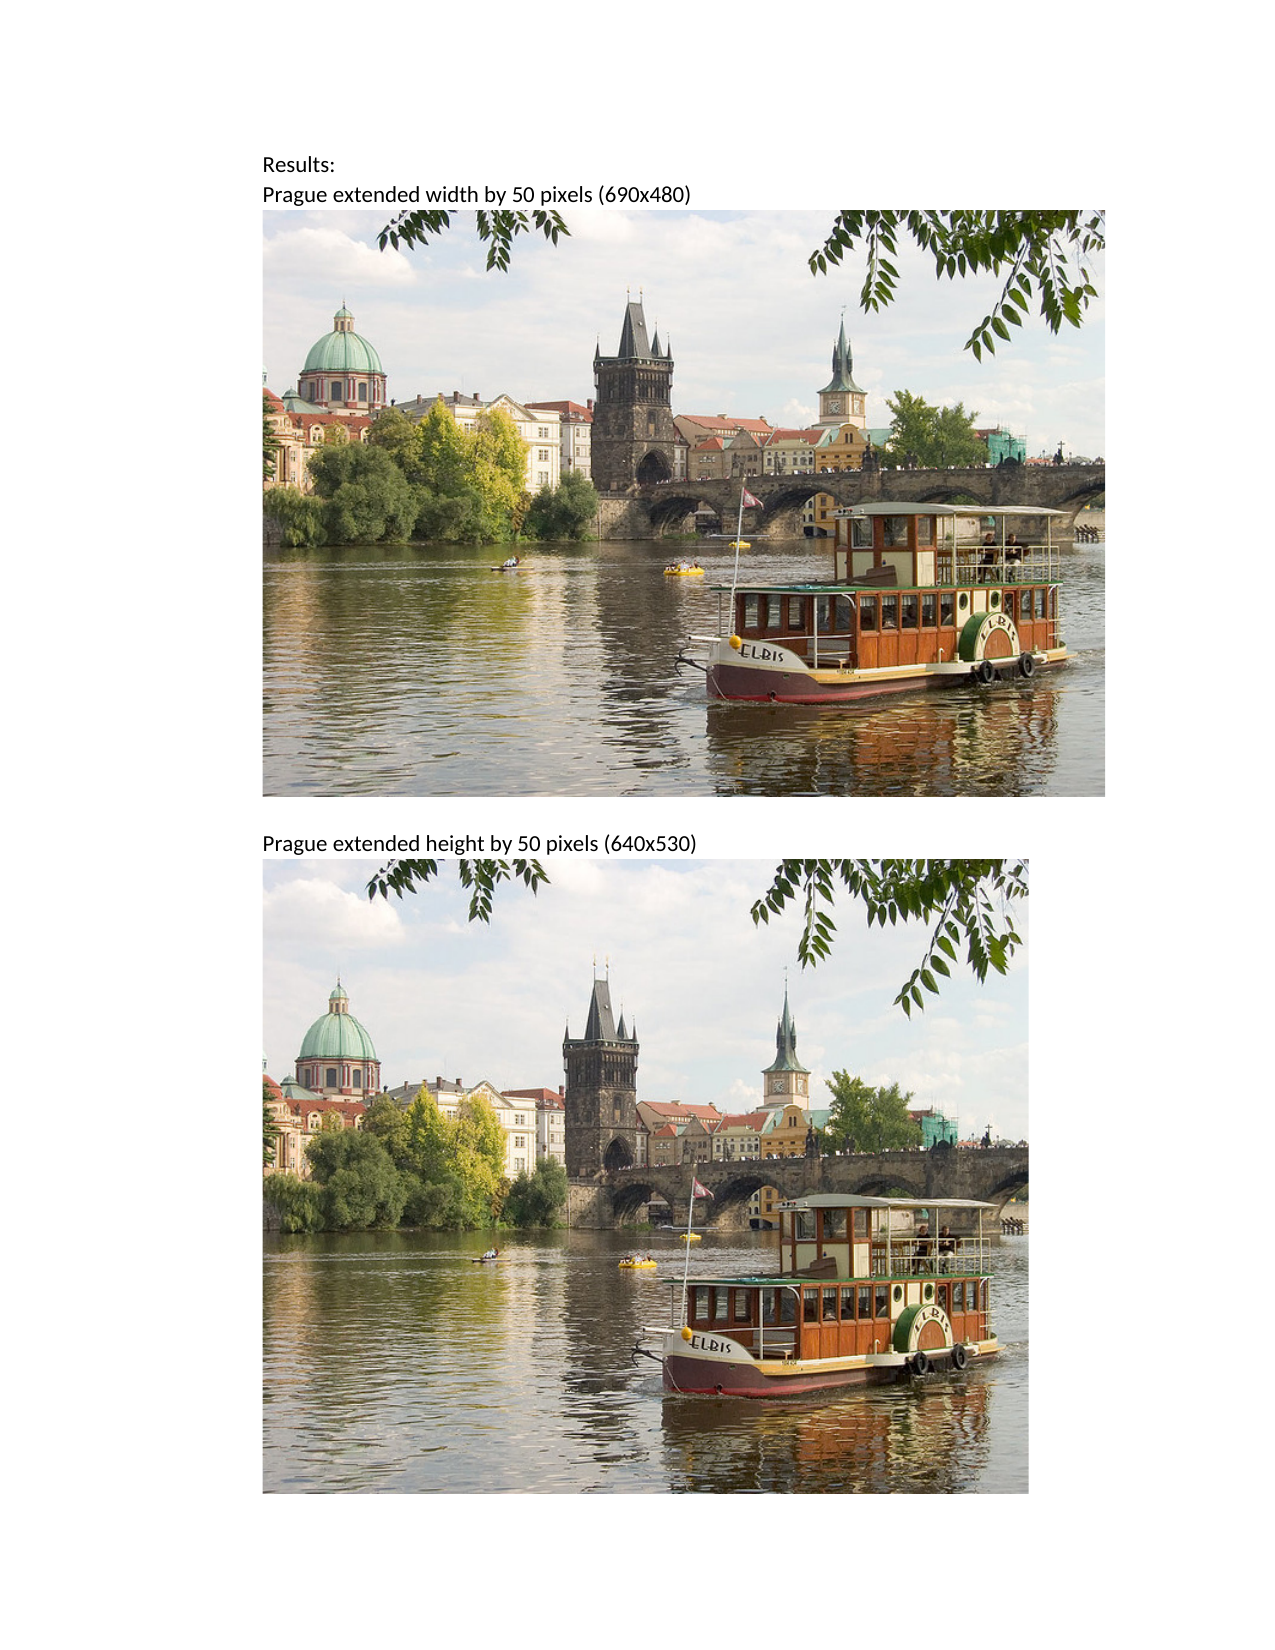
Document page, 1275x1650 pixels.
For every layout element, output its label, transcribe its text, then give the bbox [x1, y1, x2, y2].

picture [262, 859, 1029, 1494]
list Prague extended height by 50 pixels (640x530) [262, 829, 1125, 857]
list Results: [262, 150, 1125, 178]
picture [262, 210, 1106, 797]
